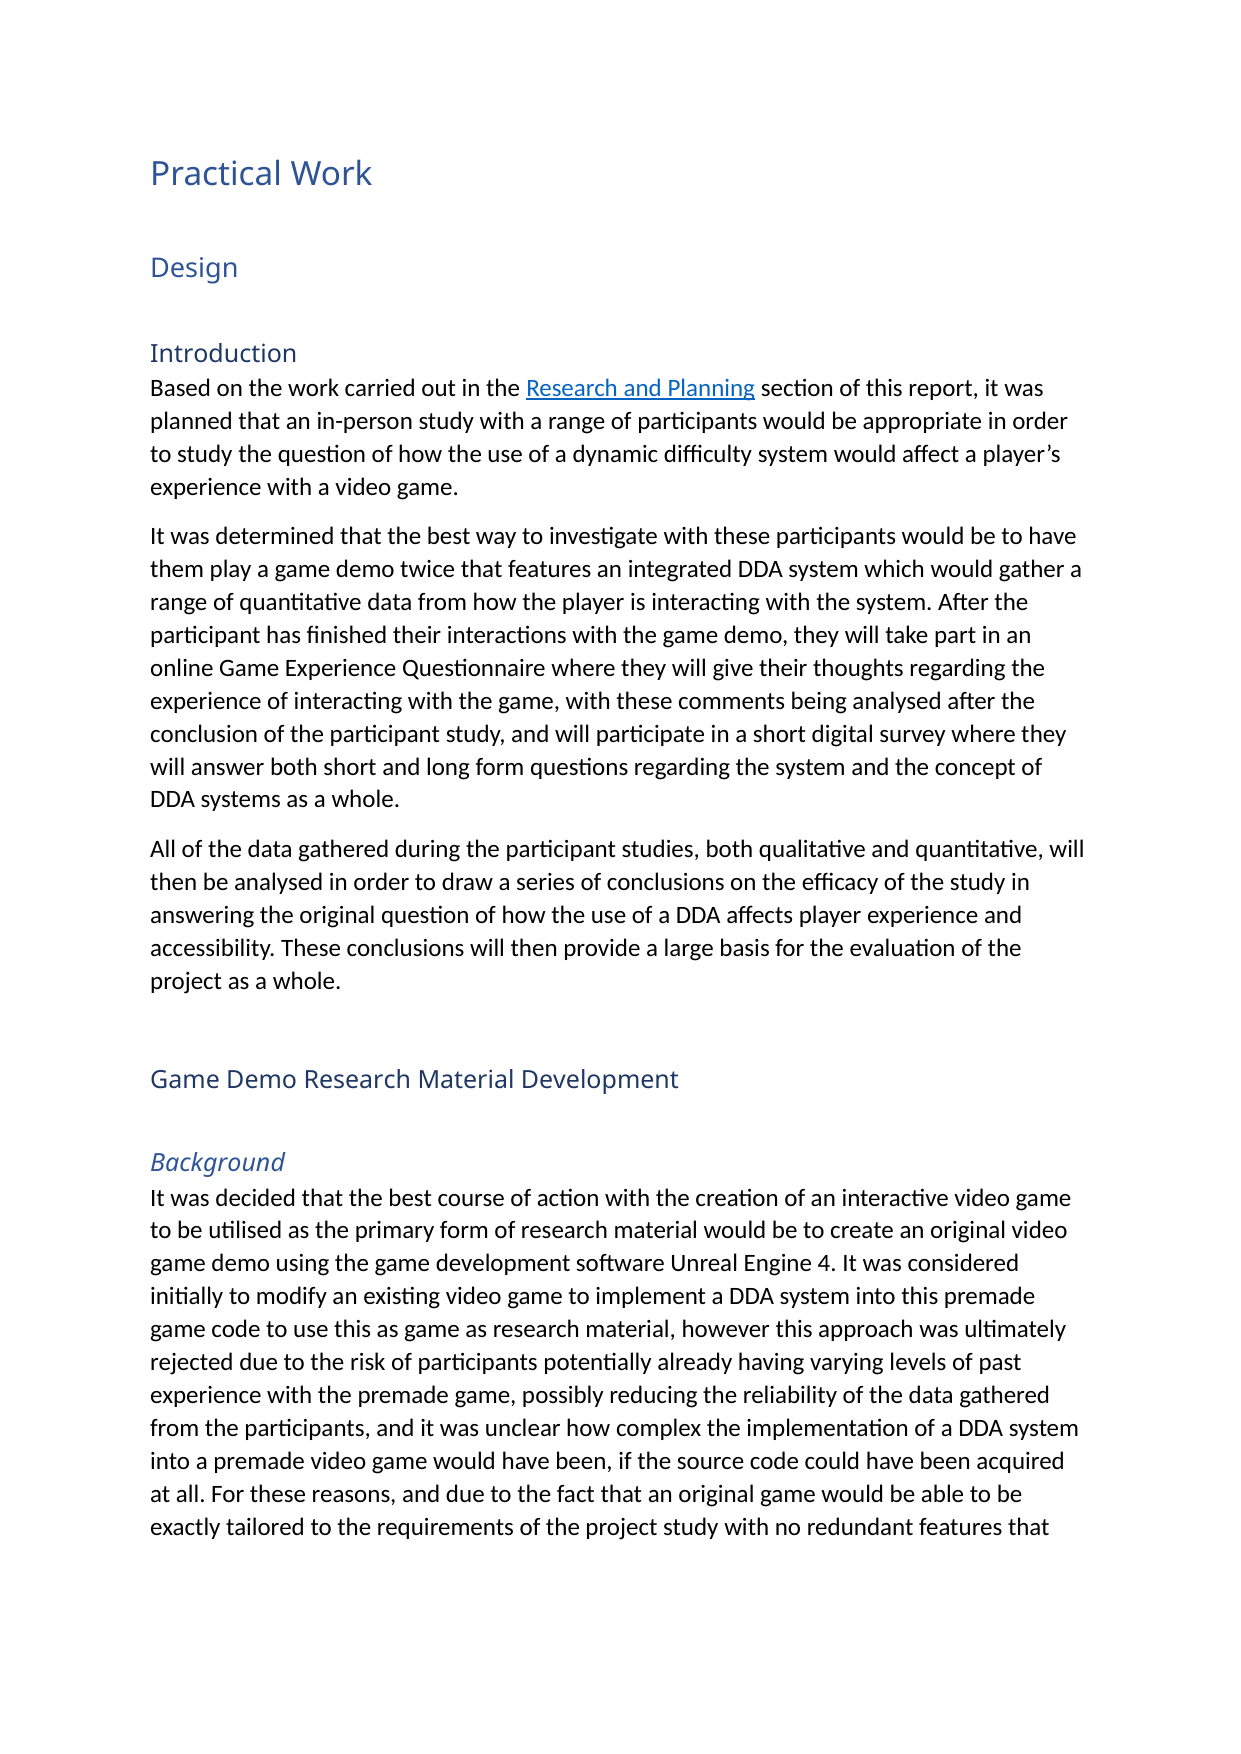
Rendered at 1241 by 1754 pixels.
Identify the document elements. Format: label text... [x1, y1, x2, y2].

subtitle Background [150, 1145, 1090, 1179]
subtitle Introduction [150, 335, 1090, 369]
text Based on the work carried out in the Research and Planning section of this report, it was planned that an in-person study with a range of participants would be appropriate in order to study the question of how the use of a dynamic difficulty system would affect a player’s experience with a video game. [150, 372, 1090, 501]
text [150, 1182, 1090, 1541]
subtitle Design [150, 248, 1090, 285]
subtitle Practical Work [150, 150, 1090, 195]
text All of the data gathered during the participant studies, both qualitative and quantitative, will then be analysed in order to draw a series of conclusions on the efficacy of the study in answering the original question of how the use of a DDA affects player experience and accessibility. These conclusions will then provide a large basis for the evaluation of the project as a whole. [150, 833, 1090, 995]
subtitle Game Demo Research Material Development [150, 1061, 1090, 1095]
text It was determined that the best way to investigate with these participants would be to have them play a game demo twice that features an integrated DDA system which would gather a range of quantitative data from how the player is interacting with the system. After the participant has finished their interactions with the game demo, they will take part in an online Game Experience Questionnaire where they will give their thoughts regarding the experience of interacting with the game, with these comments being analysed after the conclusion of the participant study, and will participate in a short digital survey where they will answer both short and long form questions regarding the system and the concept of DDA systems as a whole. [150, 520, 1090, 814]
